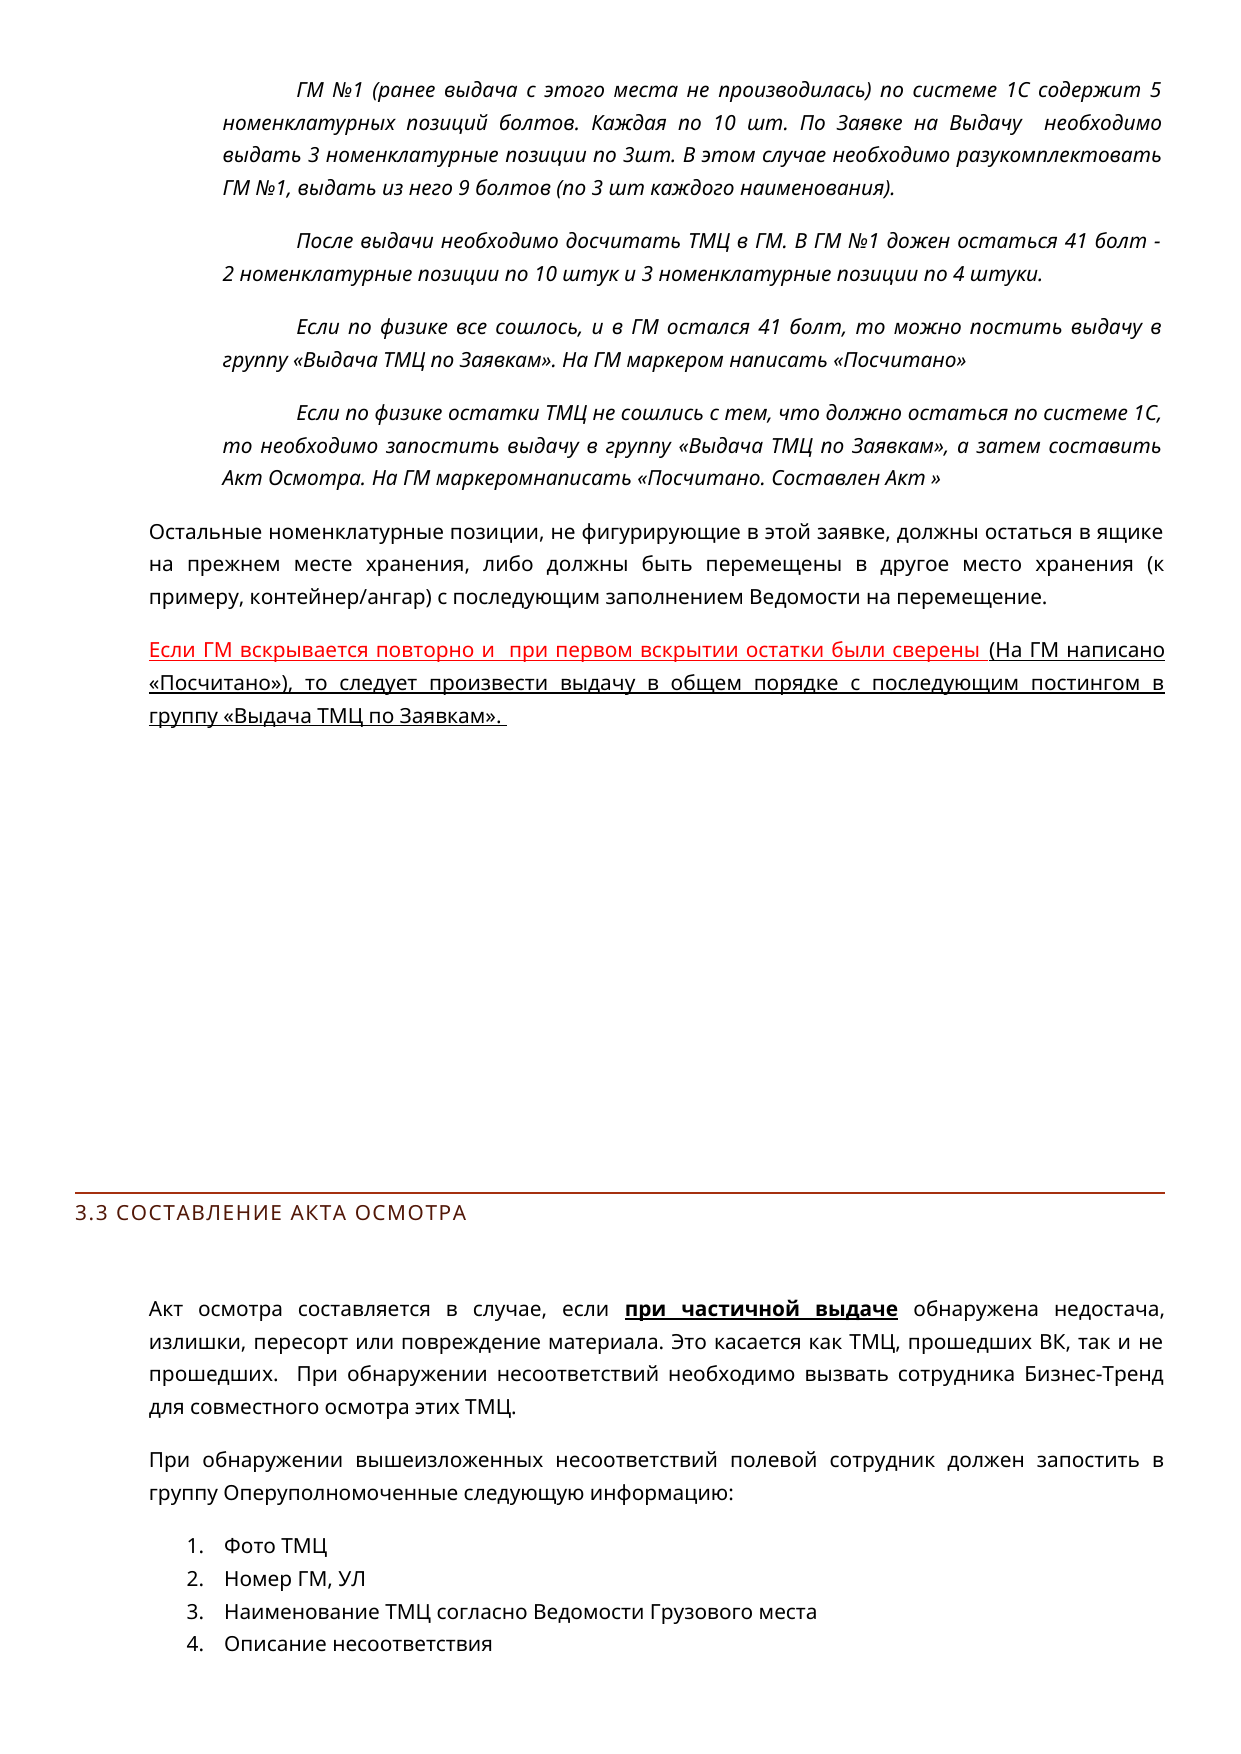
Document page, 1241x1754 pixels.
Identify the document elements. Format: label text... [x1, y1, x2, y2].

list Номер ГМ, УЛ [186, 1564, 1165, 1593]
text Если ГМ вскрывается повторно и при первом вскрытии остатки были сверены (На ГМ написано «Посчитано»), то следует произвести выдачу в общем порядке с последующим постингом в группу «Выдача ТМЦ по Заявкам». [149, 636, 1165, 660]
subtitle 3.3 Составление Акта Осмотра [75, 1194, 1165, 1226]
text При обнаружении вышеизложенных несоответствий полевой сотрудник должен запостить в группу Оперуполномоченные следующую информацию: [149, 1446, 1165, 1507]
text ГМ №1 (ранее выдача с этого места не производилась) по системе 1С содержит 5 номенклатурных позиций болтов. Каждая по 10 шт. По Заявке на Выдачу необходимо выдать 3 номенклатурные позиции по 3шт. В этом случае необходимо разукомплектовать ГМ №1, выдать из него 9 болтов (по 3 шт каждого наименования). [222, 75, 1165, 201]
list Фото ТМЦ [186, 1532, 1165, 1560]
text Акт осмотра составляется в случае, если при частичной выдаче обнаружена недостача, излишки, пересорт или повреждение материала. Это касается как ТМЦ, прошедших ВК, так и не прошедших. При обнаружении несоответствий необходимо вызвать сотрудника Бизнес-Тренд для совместного осмотра этих ТМЦ. [149, 1294, 1165, 1421]
list Описание несоответствия [186, 1629, 1165, 1658]
text Если ГМ вскрывается повторно и при первом вскрытии остатки были сверены (На ГМ написано «Посчитано»), то следует произвести выдачу в общем порядке с последующим постингом в группу «Выдача ТМЦ по Заявкам». [149, 661, 1165, 692]
text Если по физике остатки ТМЦ не сошлись с тем, что должно остаться по системе 1С, то необходимо запостить выдачу в группу «Выдача ТМЦ по Заявкам», а затем составить Акт Осмотра. На ГМ маркеромнаписать «Посчитано. Составлен Акт » [222, 398, 1165, 492]
text Остальные номенклатурные позиции, не фигурирующие в этой заявке, должны остаться в ящике на прежнем месте хранения, либо должны быть перемещены в другое место хранения (к примеру, контейнер/ангар) с последующим заполнением Ведомости на перемещение. [149, 517, 1165, 611]
list Наименование ТМЦ согласно Ведомости Грузового места [186, 1597, 1165, 1625]
text Если по физике все сошлось, и в ГМ остался 41 болт, то можно постить выдачу в группу «Выдача ТМЦ по Заявкам». На ГМ маркером написать «Посчитано» [222, 312, 1165, 373]
text Если ГМ вскрывается повторно и при первом вскрытии остатки были сверены (На ГМ написано «Посчитано»), то следует произвести выдачу в общем порядке с последующим постингом в группу «Выдача ТМЦ по Заявкам». [149, 694, 1165, 729]
text После выдачи необходимо досчитать ТМЦ в ГМ. В ГМ №1 дожен остаться 41 болт - 2 номенклатурные позиции по 10 штук и 3 номенклатурные позиции по 4 штуки. [222, 226, 1165, 287]
